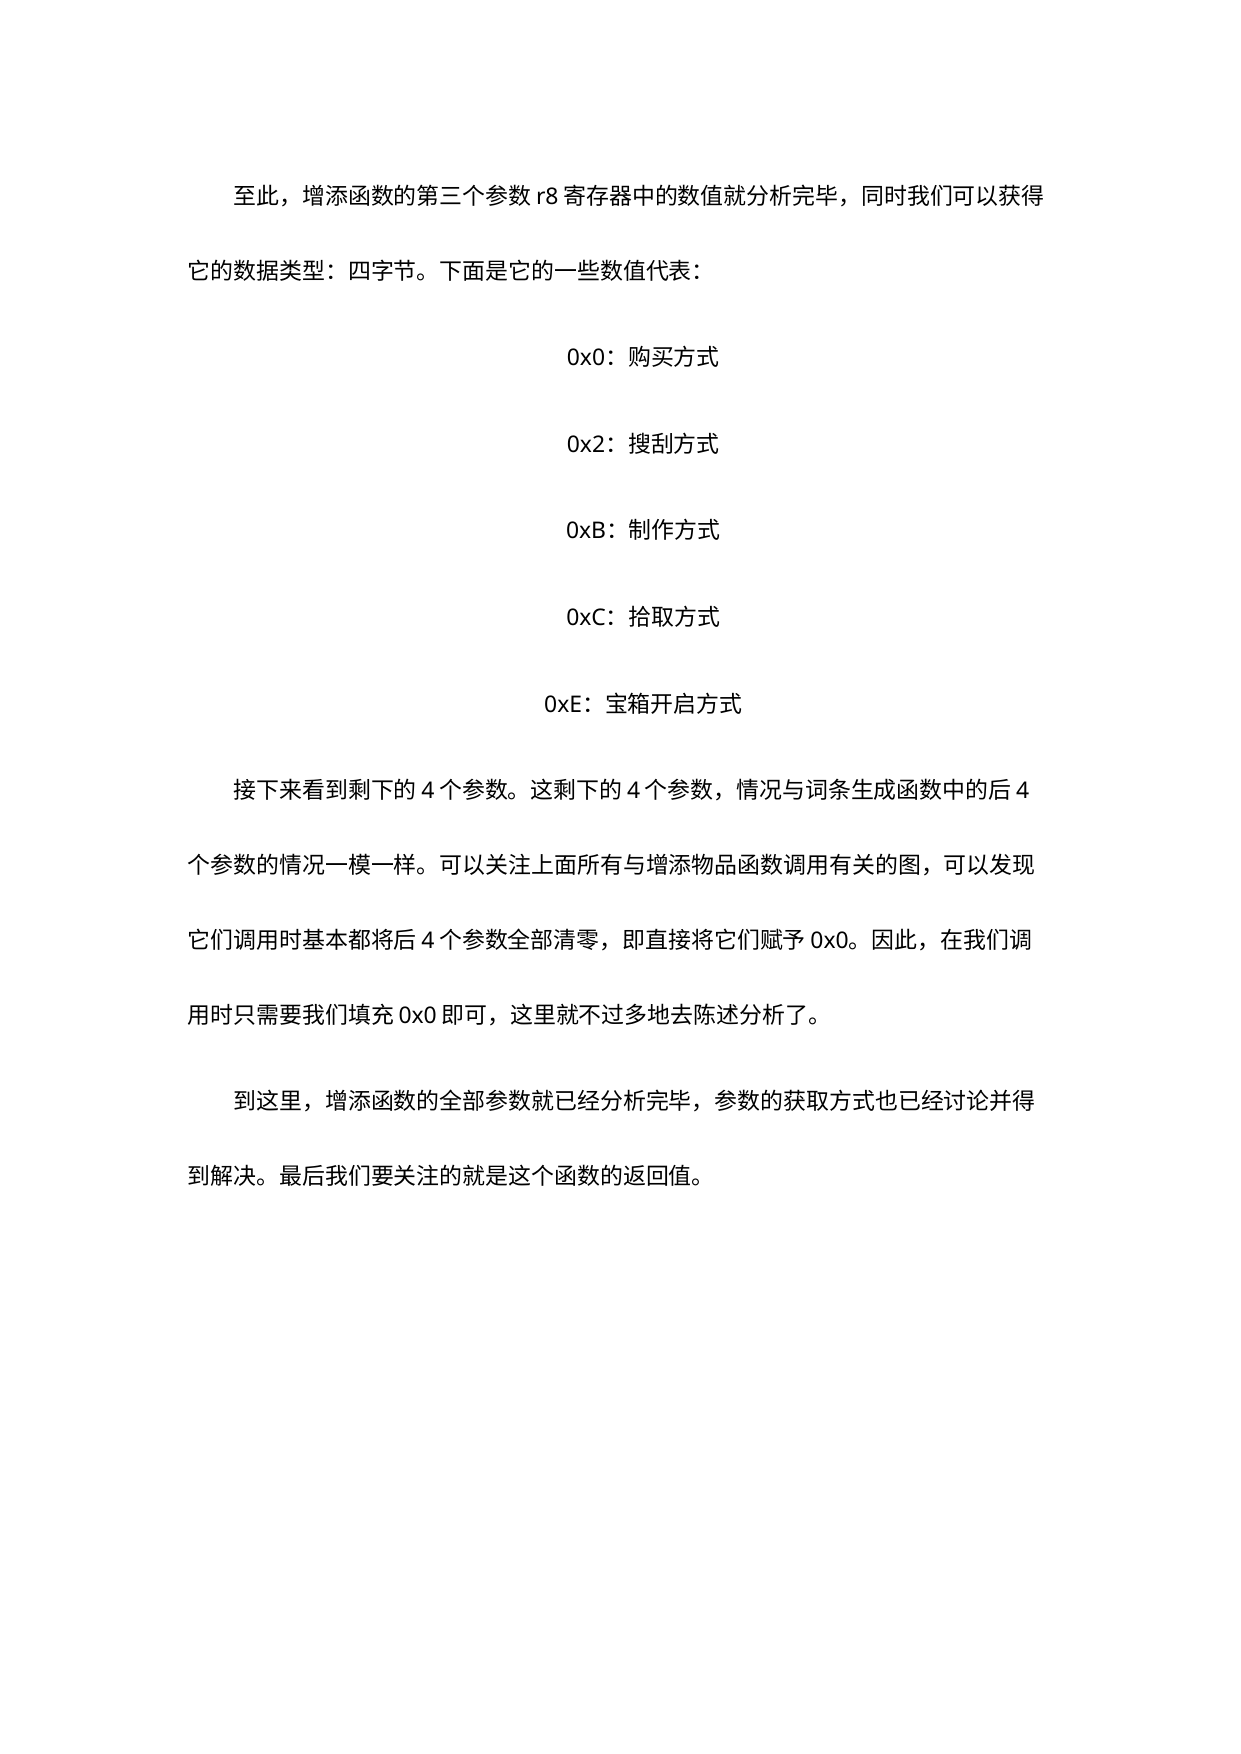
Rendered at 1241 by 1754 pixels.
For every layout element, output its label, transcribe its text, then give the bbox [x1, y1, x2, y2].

text 到这里，增添函数的全部参数就已经分析完毕，参数的获取方式也已经讨论并得到解决。最后我们要关注的就是这个函数的返回值。 [187, 1067, 1053, 1207]
text 0x2：搜刮方式 [187, 410, 1053, 475]
text 接下来看到剩下的4个参数。这剩下的4个参数，情况与词条生成函数中的后4个参数的情况一模一样。可以关注上面所有与增添物品函数调用有关的图，可以发现它们调用时基本都将后4个参数全部清零，即直接将它们赋予0x0。因此，在我们调用时只需要我们填充0x0即可，这里就不过多地去陈述分析了。 [187, 757, 1053, 1046]
text 0xE：宝箱开启方式 [187, 670, 1053, 735]
text 0xB：制作方式 [187, 497, 1053, 562]
text 0x0：购买方式 [187, 323, 1053, 388]
text 至此，增添函数的第三个参数r8寄存器中的数值就分析完毕，同时我们可以获得它的数据类型：四字节。下面是它的一些数值代表： [187, 162, 1053, 302]
text 0xC：拾取方式 [187, 583, 1053, 648]
